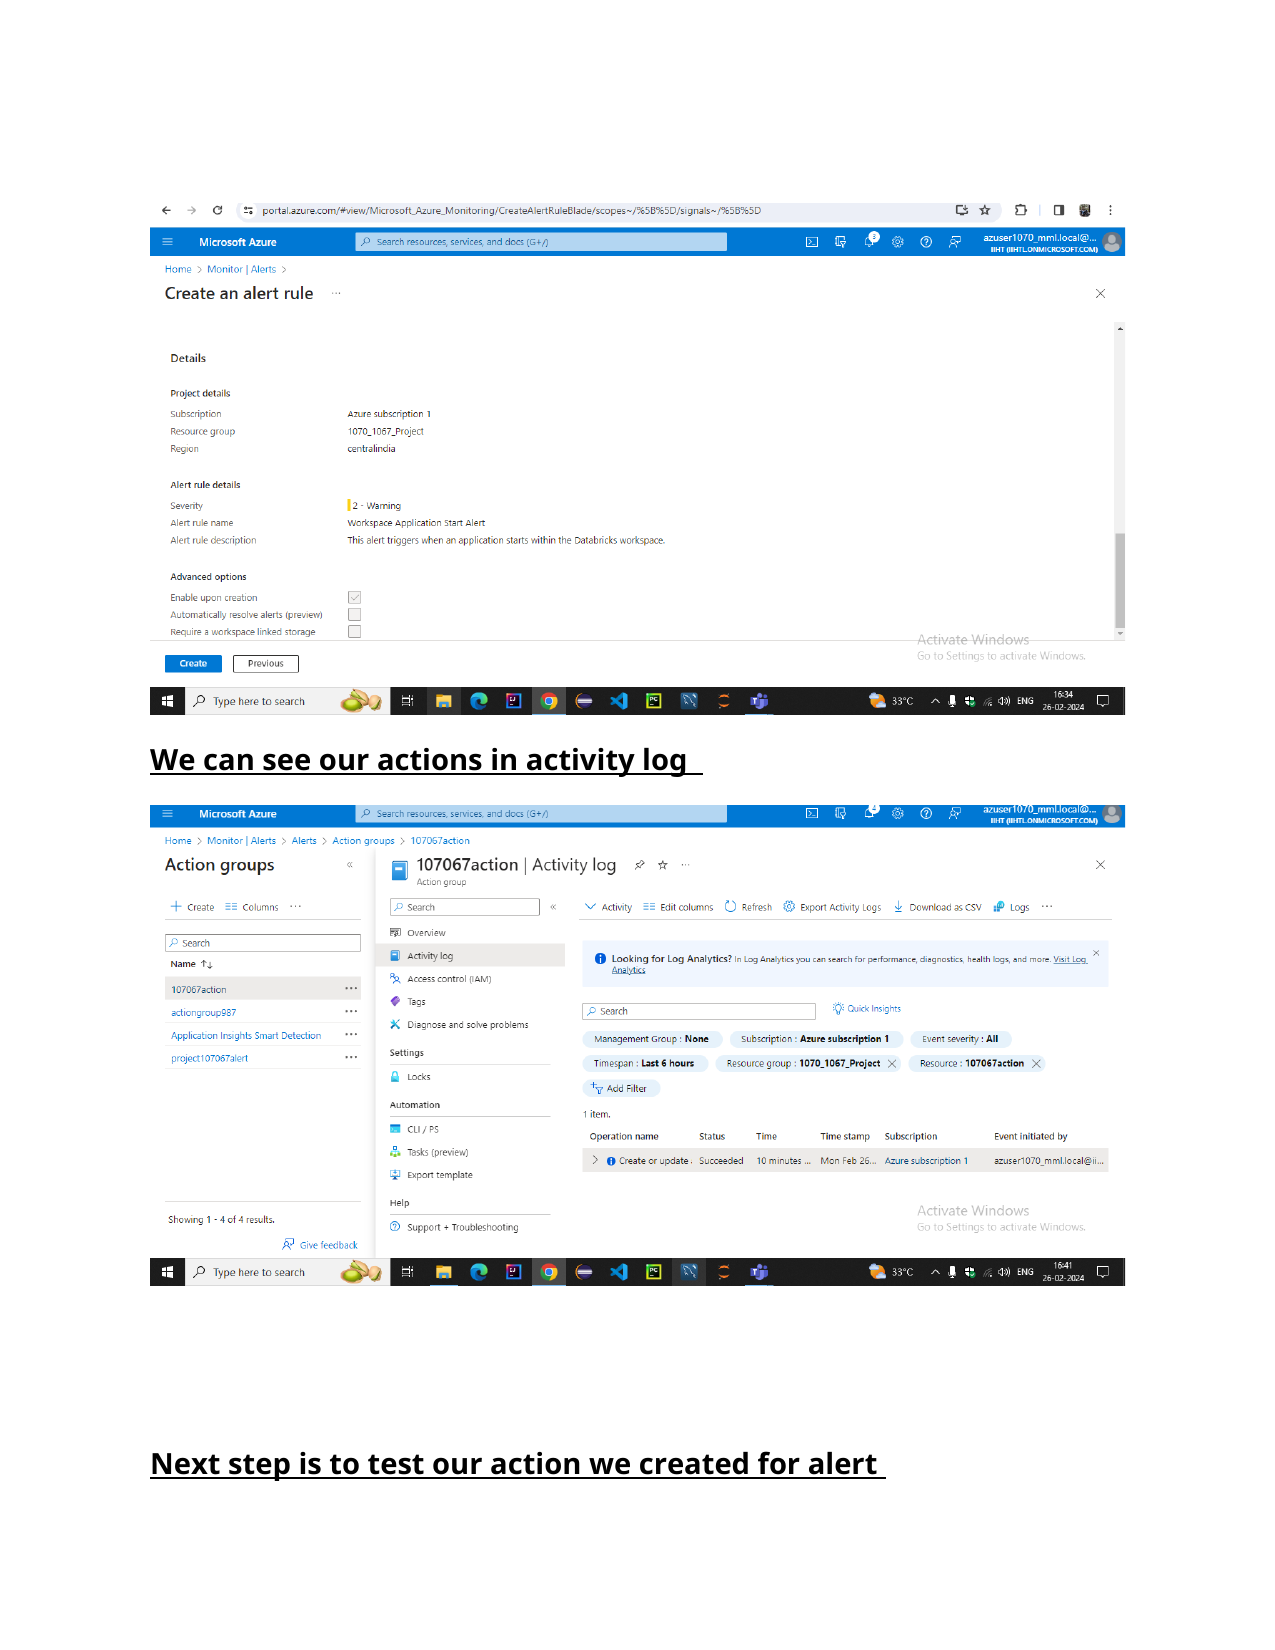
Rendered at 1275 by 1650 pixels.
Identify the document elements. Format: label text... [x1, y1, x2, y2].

picture [150, 203, 1125, 715]
picture [150, 805, 1125, 1286]
text We can see our actions in activity log [150, 739, 1125, 779]
text Next step is to test our action we created for alert [150, 1443, 1125, 1483]
